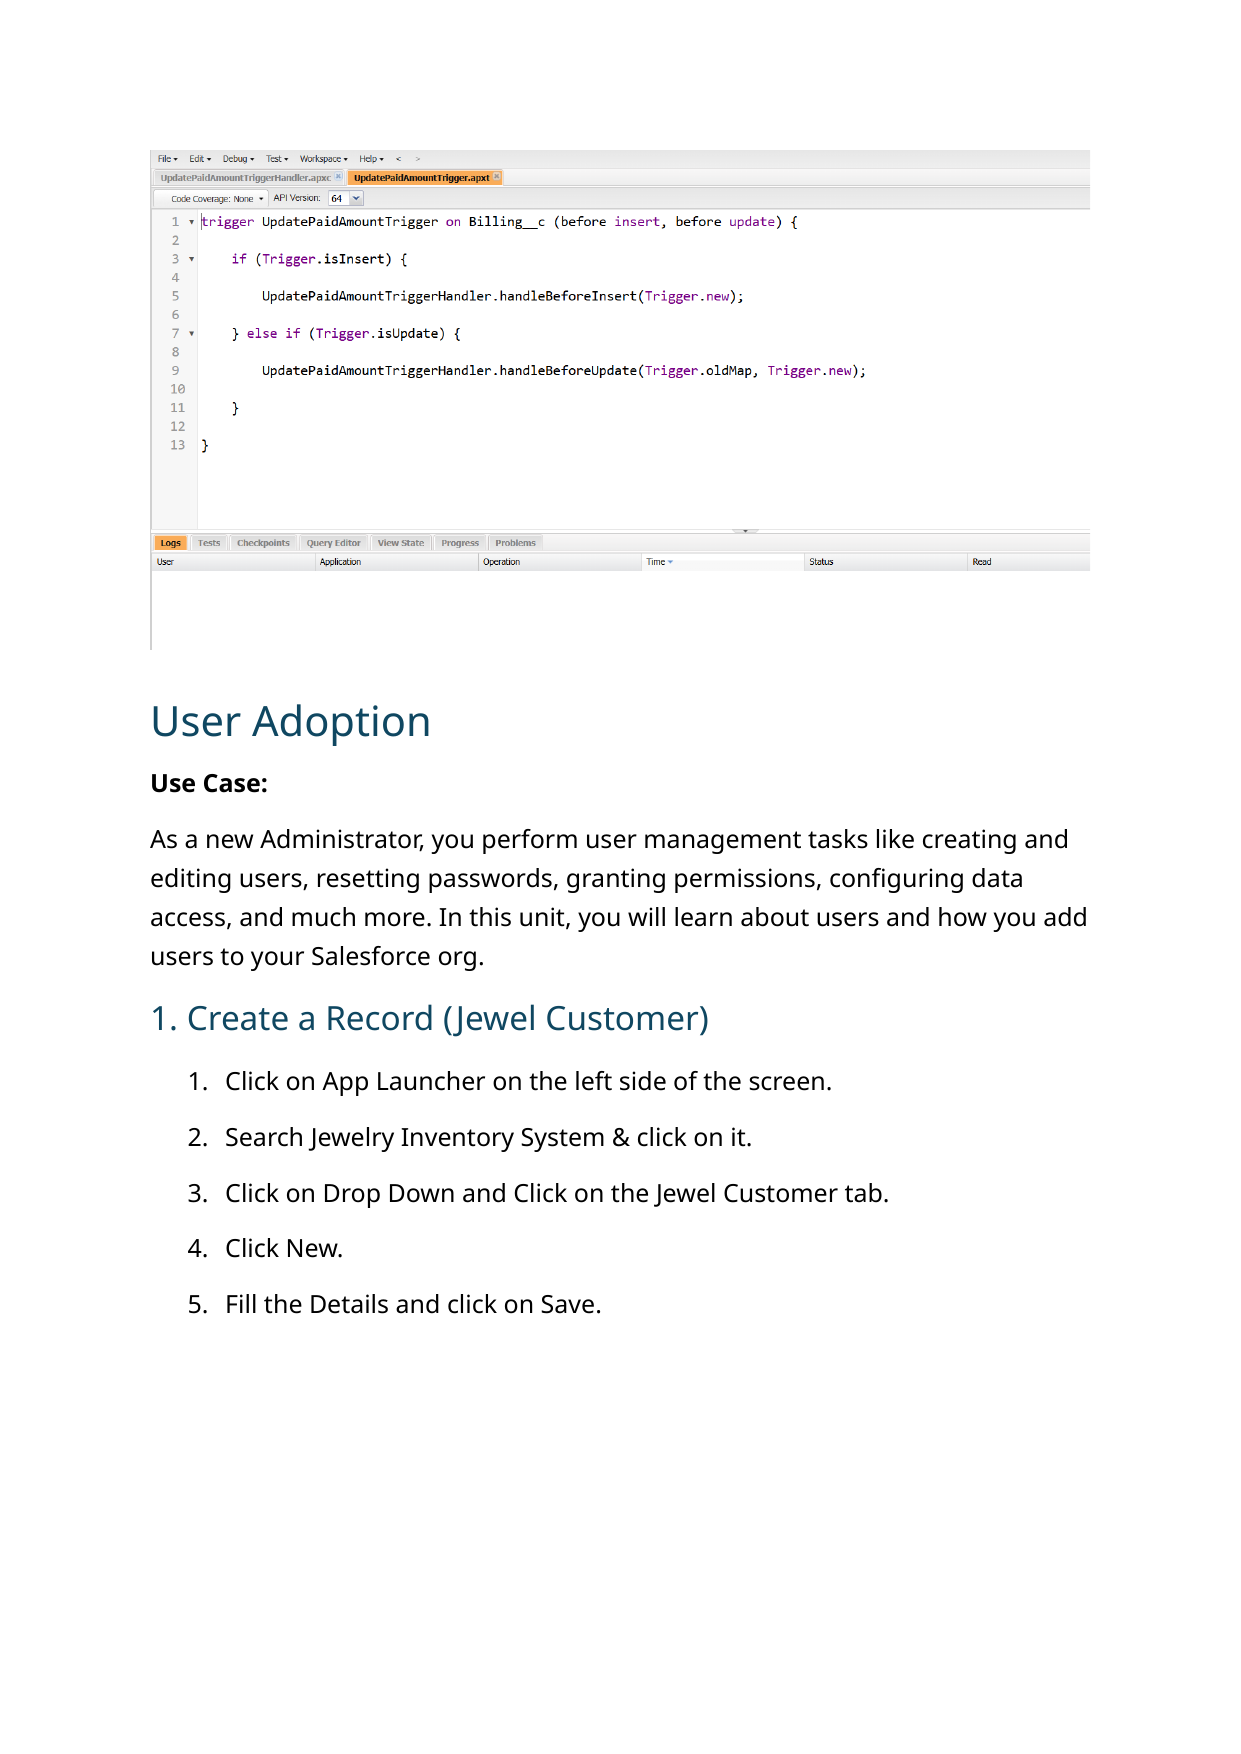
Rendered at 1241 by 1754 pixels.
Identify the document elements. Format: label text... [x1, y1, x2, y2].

list Click New. [187, 1231, 1090, 1265]
text 1. Create a Record (Jewel Customer) [150, 995, 1090, 1040]
list Search Jewelry Inventory System & click on it. [187, 1119, 1090, 1153]
text As a new Administrator, you perform user management tasks like creating and editing users, resetting passwords, granting permissions, configuring data access, and much more. In this unit, you will learn about users and how you add users to your Salesforce org. [150, 821, 1090, 973]
text Use Case: [150, 766, 1090, 800]
list Fill the Details and click on Save. [187, 1287, 1090, 1321]
subtitle User Adoption [150, 692, 1090, 749]
list Click on Drop Down and Click on the Jewel Customer tab. [187, 1175, 1090, 1209]
picture [150, 150, 1091, 650]
list Click on App Launcher on the left side of the screen. [187, 1064, 1090, 1098]
